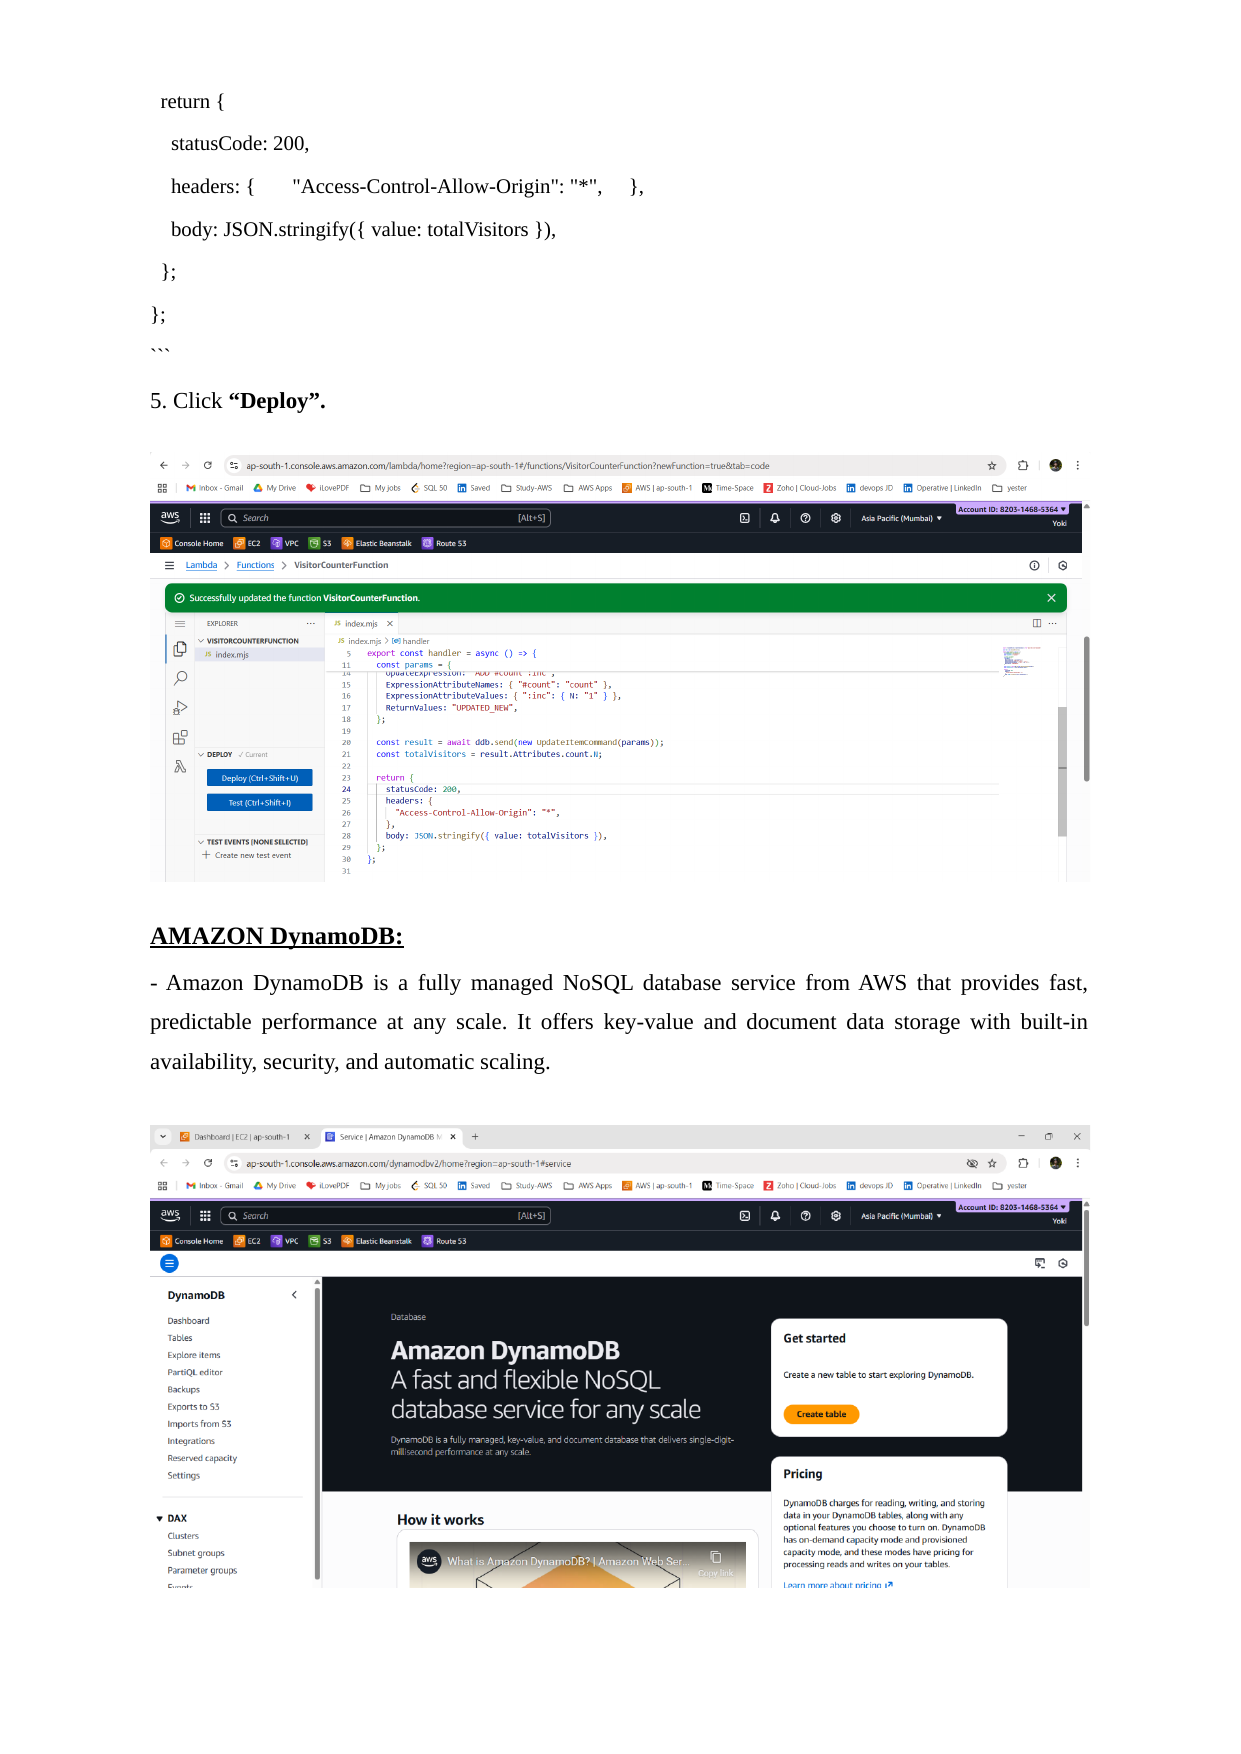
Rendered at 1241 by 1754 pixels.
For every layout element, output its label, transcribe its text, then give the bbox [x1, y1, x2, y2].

text }; [150, 302, 1090, 326]
text 5. Click “Deploy”. [150, 387, 1090, 413]
picture [150, 452, 1091, 882]
text body: JSON.stringify({ value: totalVisitors }), [150, 216, 1090, 241]
text AMAZON DynamoDB: [150, 921, 1090, 950]
picture [150, 1125, 1091, 1588]
text return { [150, 89, 1090, 113]
text statusCode: 200, [150, 131, 1090, 155]
text headers: { "Access-Control-Allow-Origin": "*", }, [150, 174, 1090, 198]
text }; [150, 259, 1090, 283]
text ``` [150, 344, 1090, 368]
text - Amazon DynamoDB is a fully managed NoSQL database service from AWS that provides fast, predictable performance at any scale. It offers key-value and document data storage with built-in availability, security, and automatic scaling. [150, 969, 1090, 1074]
